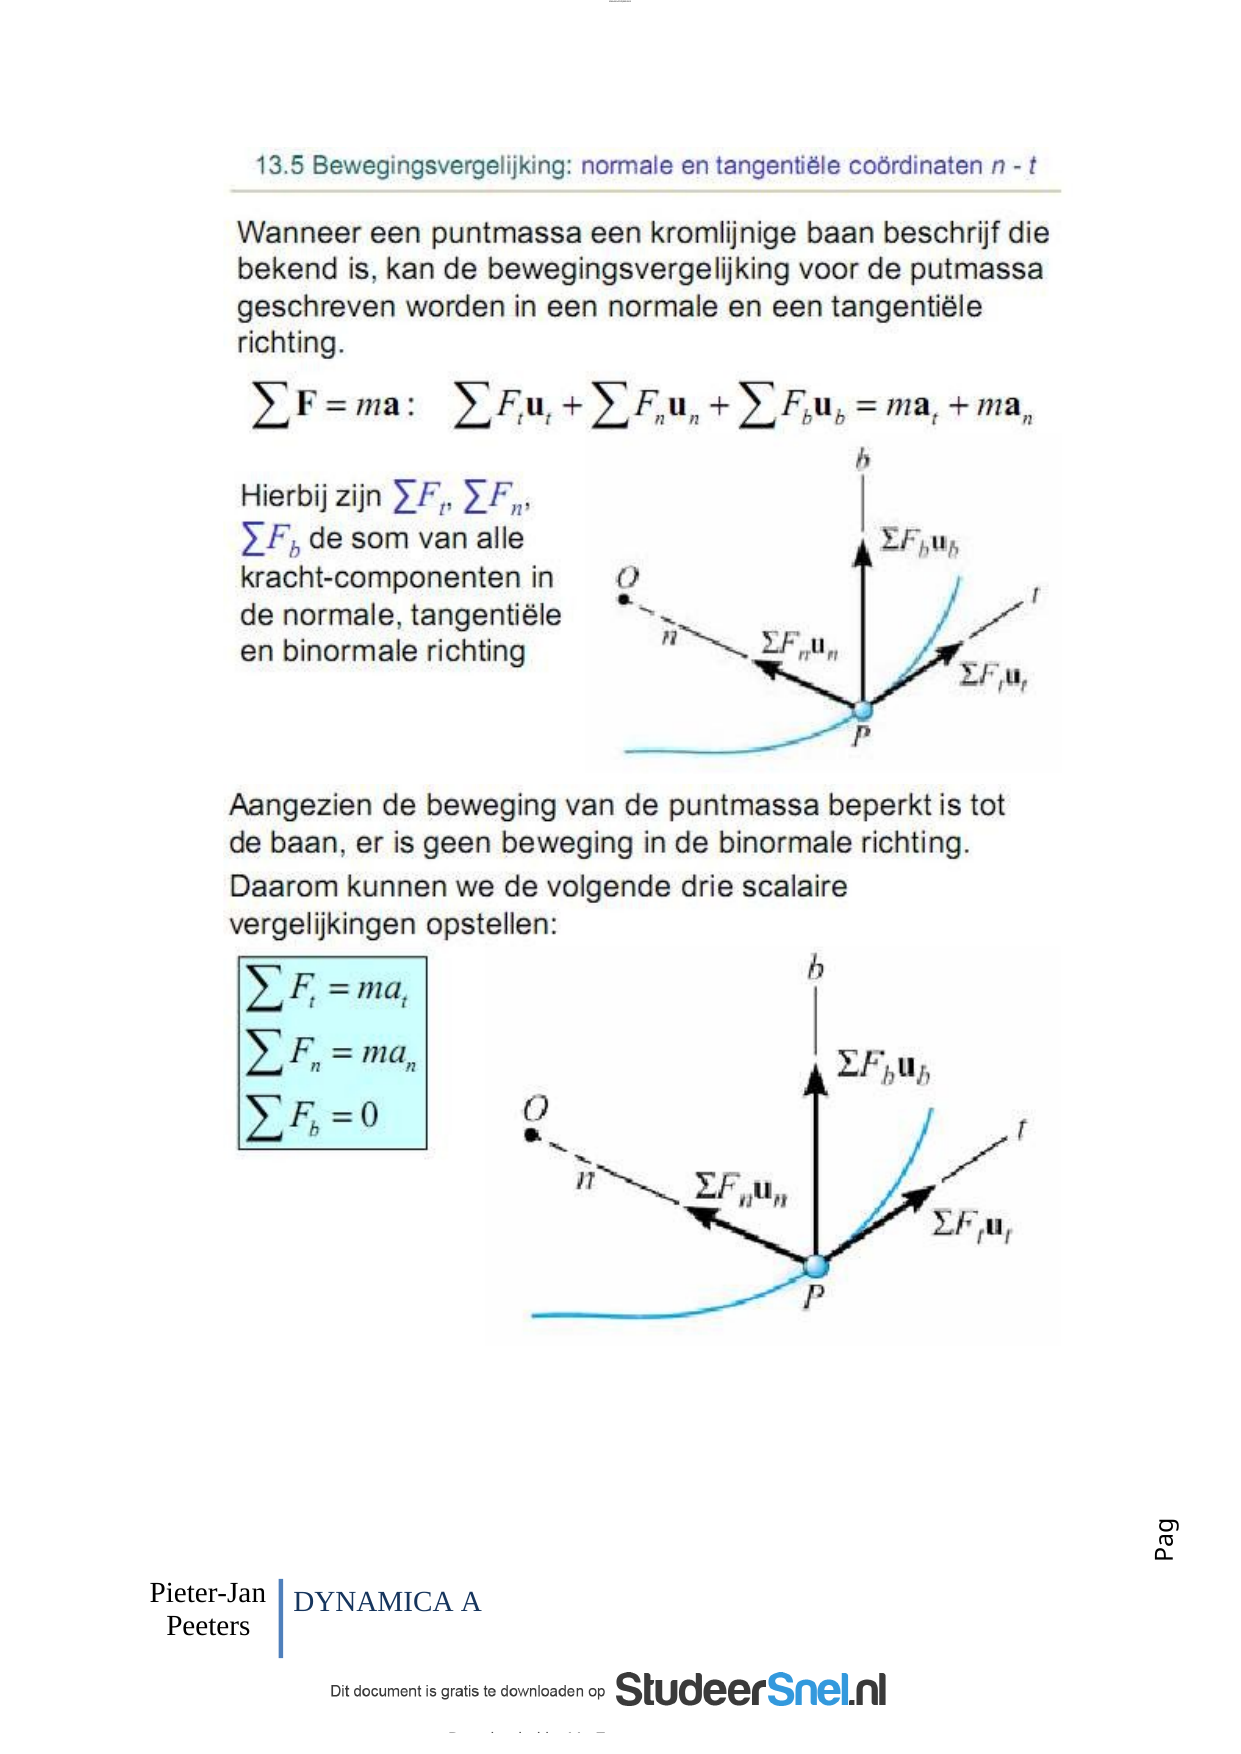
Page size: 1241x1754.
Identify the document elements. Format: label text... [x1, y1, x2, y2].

text DYNAMICA A [293, 1584, 1176, 1618]
picture [331, 1672, 886, 1706]
text Pieter-Jan Peeters [149, 1575, 268, 1642]
picture [223, 784, 1061, 1346]
picture [223, 147, 1074, 774]
